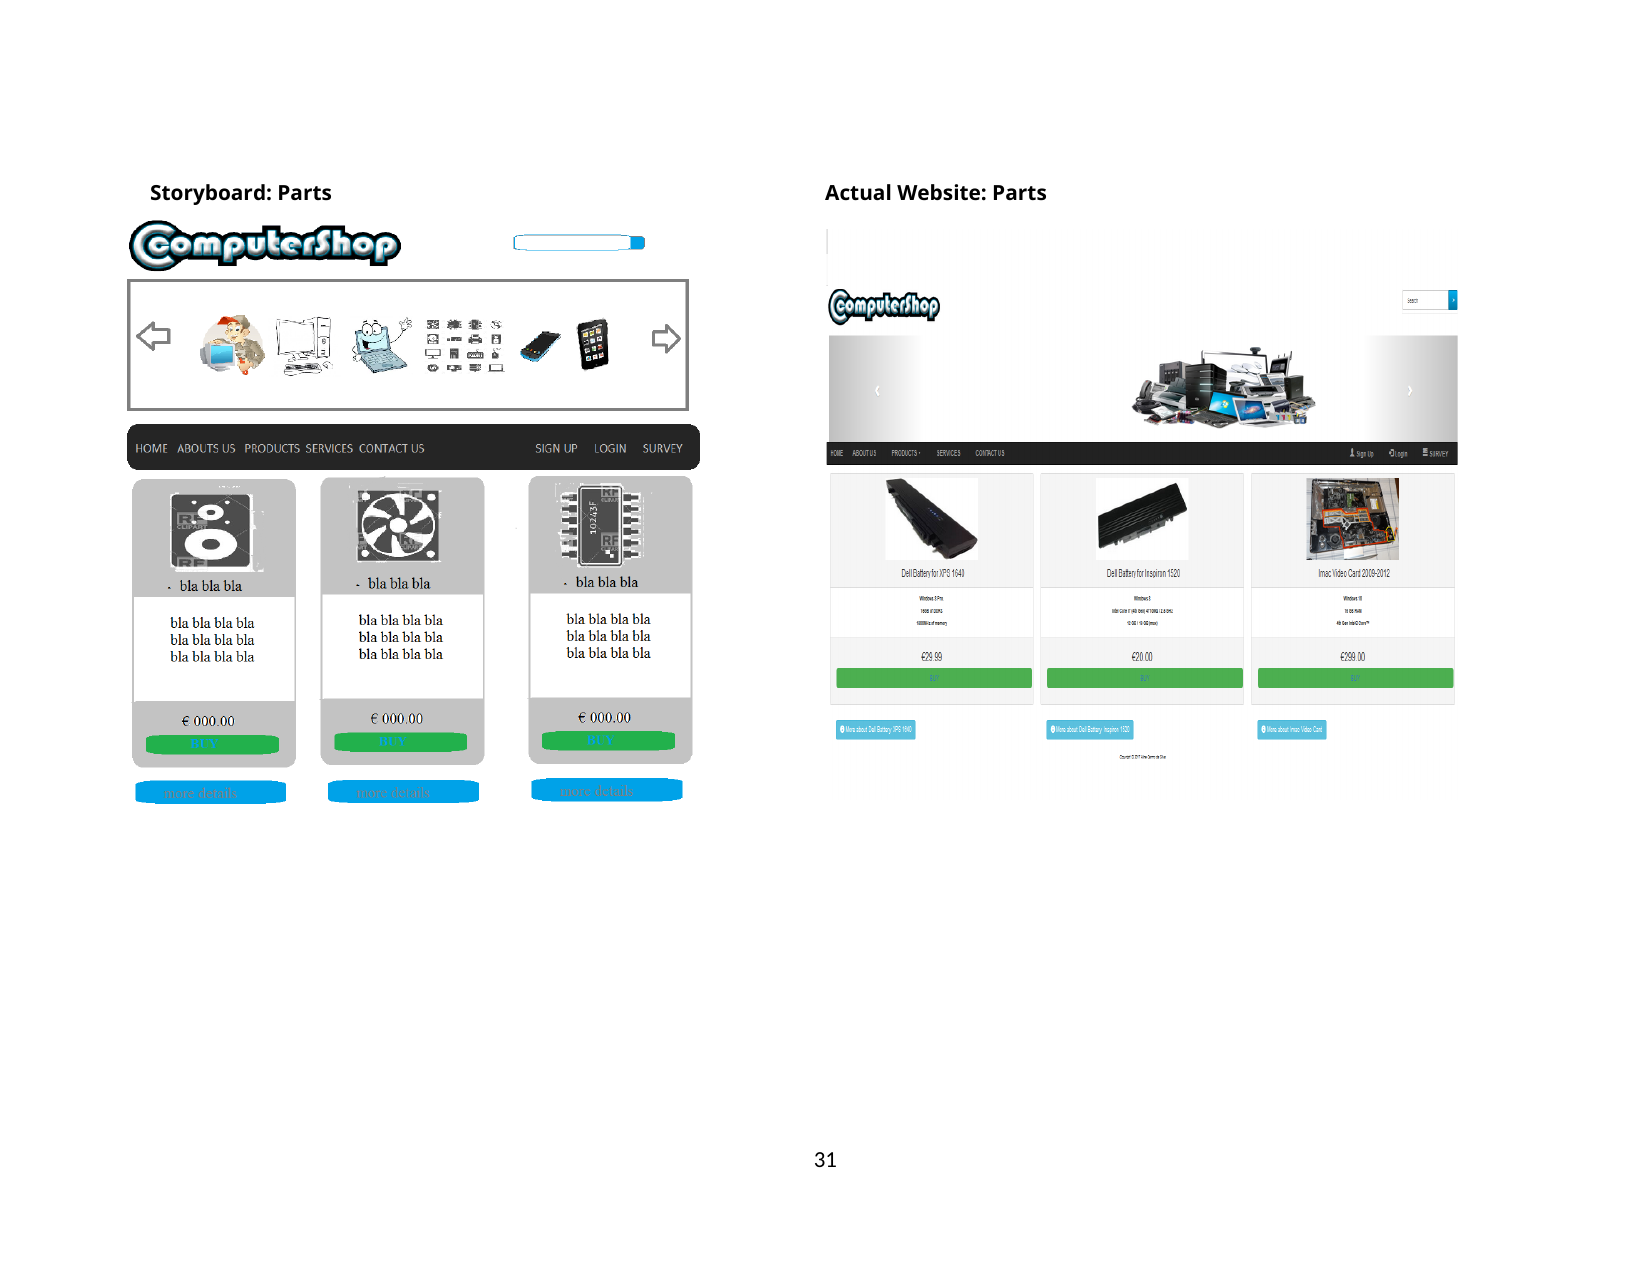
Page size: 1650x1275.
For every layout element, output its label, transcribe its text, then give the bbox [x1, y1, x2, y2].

picture [826, 229, 1458, 800]
picture [125, 219, 736, 848]
text Storyboard: Parts Actual Website: Parts [150, 178, 1500, 207]
